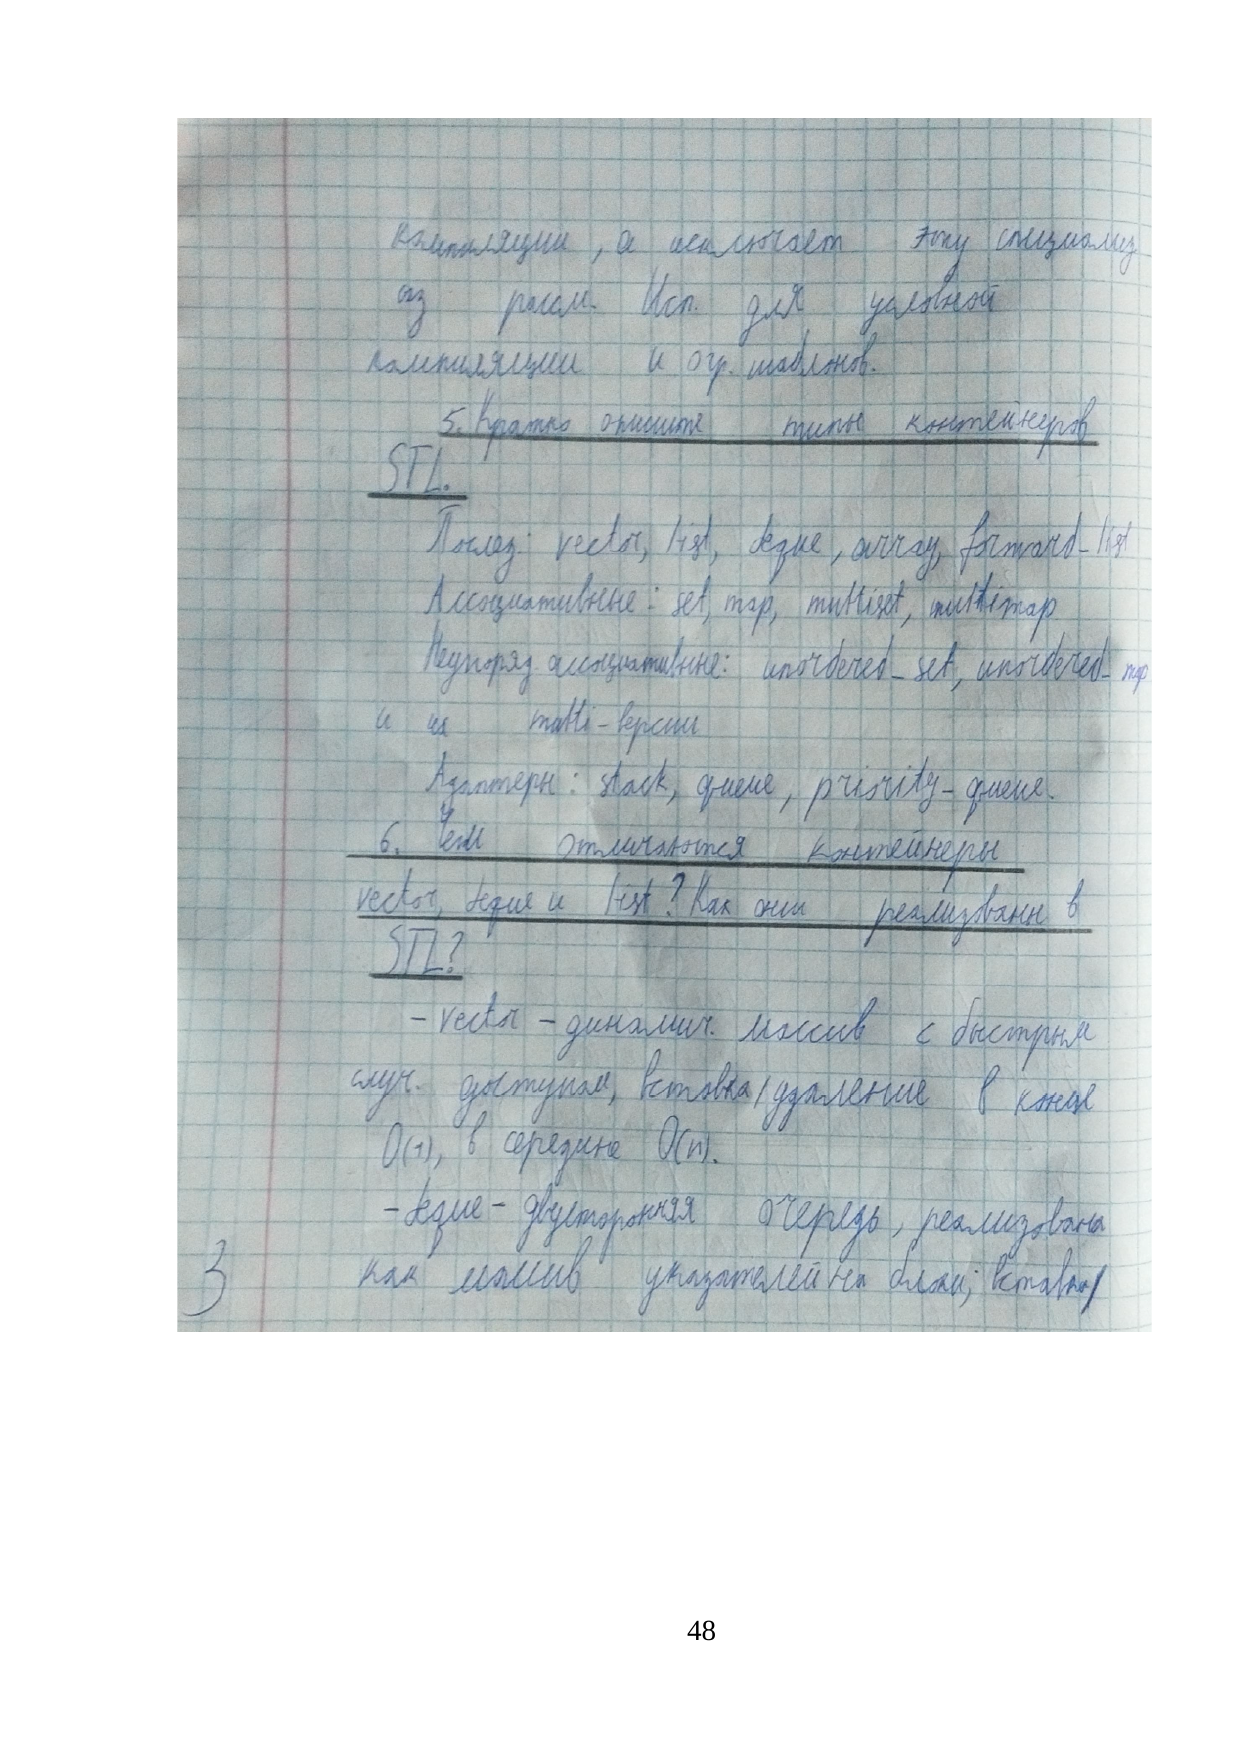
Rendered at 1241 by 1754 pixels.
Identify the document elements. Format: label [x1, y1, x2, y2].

picture [177, 118, 1152, 1332]
